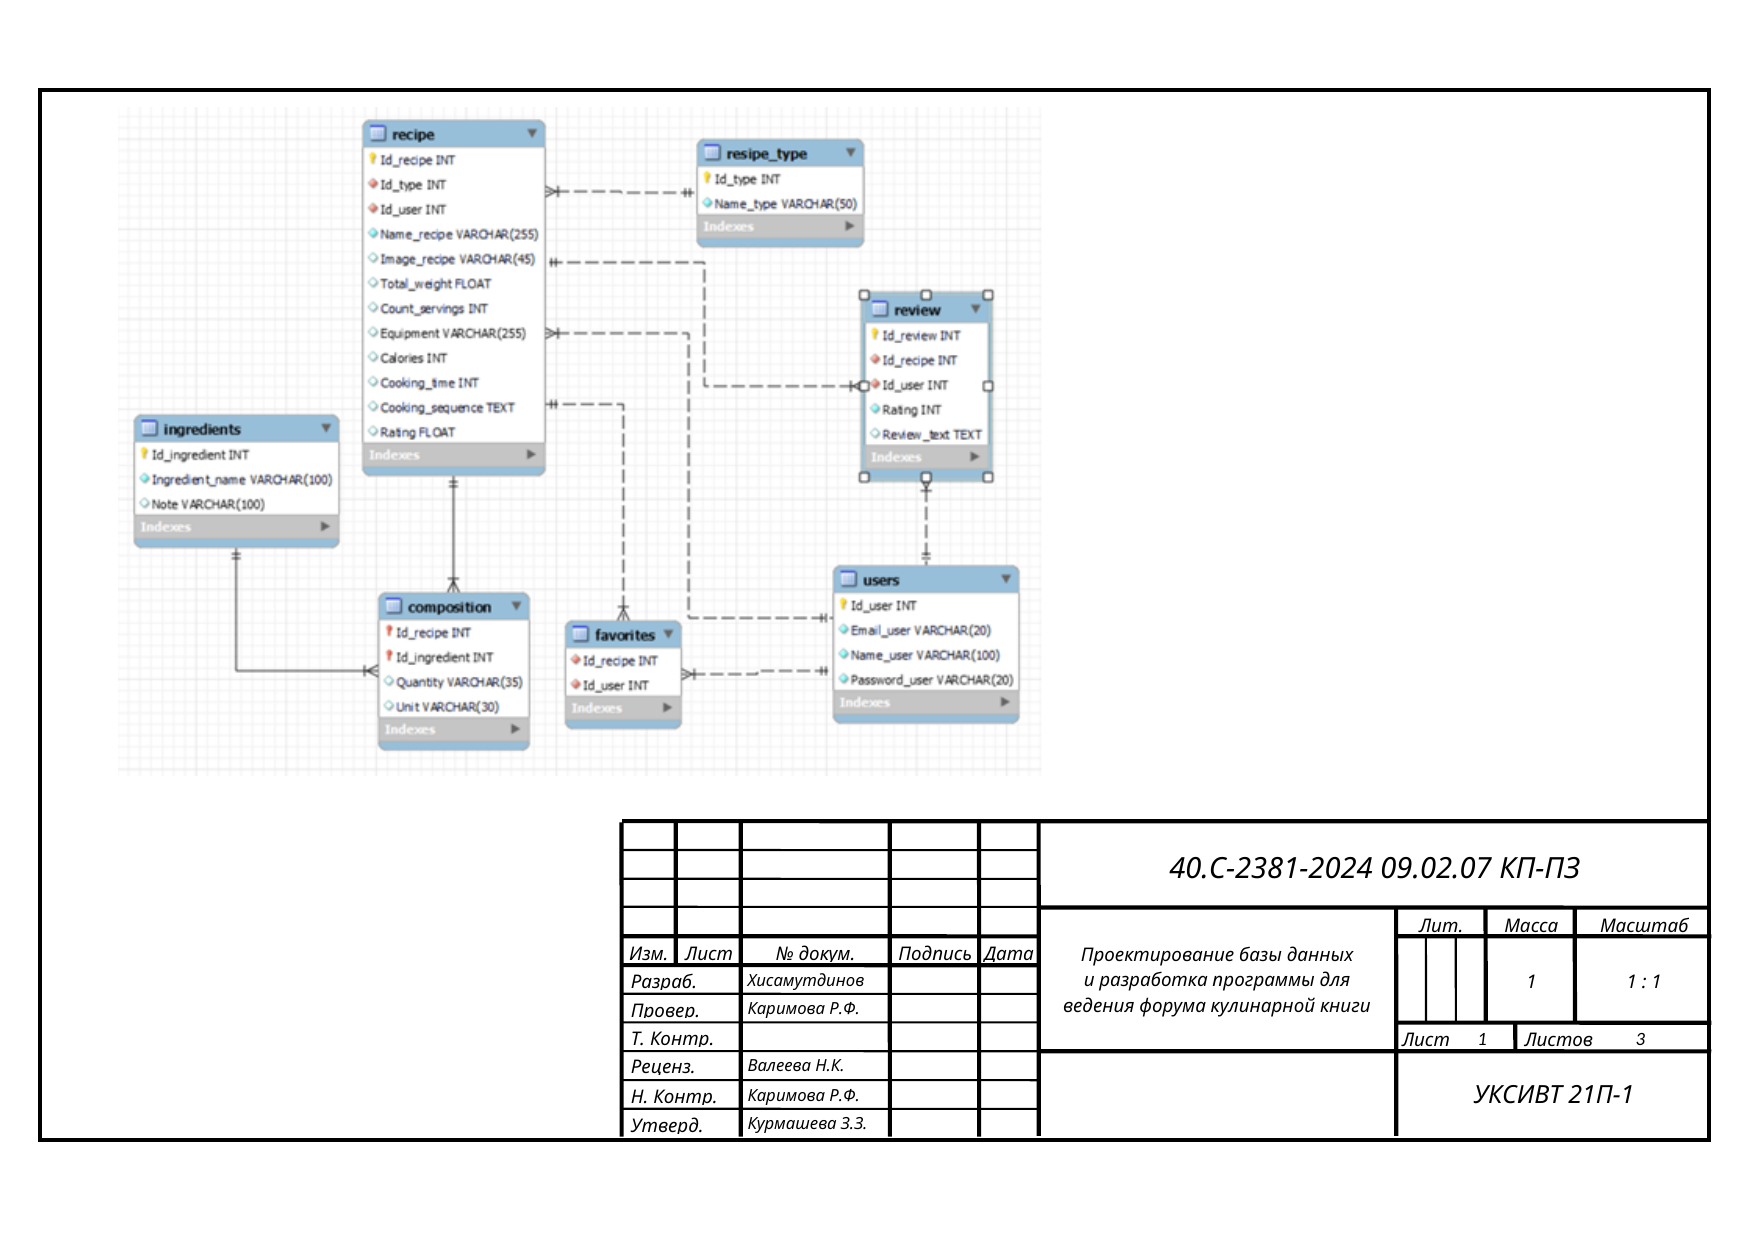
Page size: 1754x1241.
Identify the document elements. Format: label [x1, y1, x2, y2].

picture [118, 107, 1042, 776]
